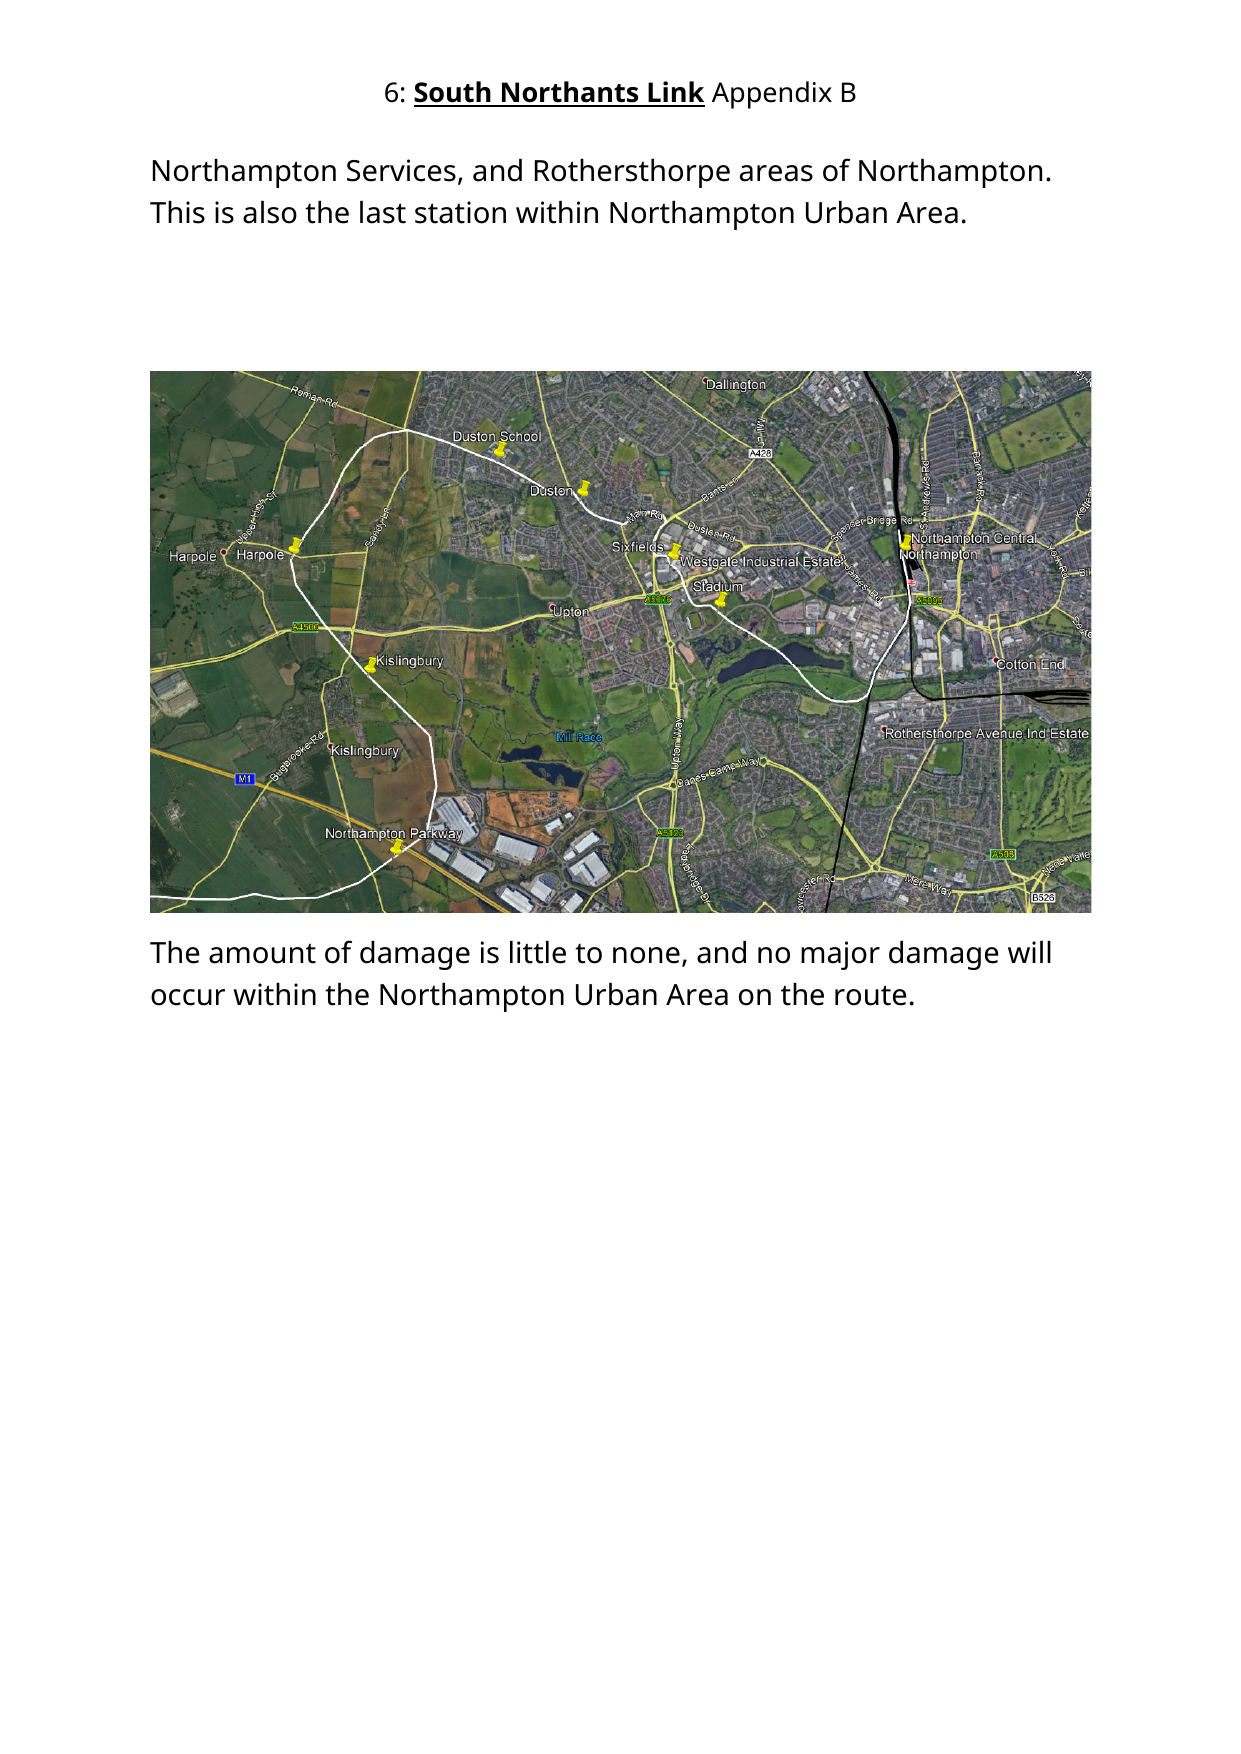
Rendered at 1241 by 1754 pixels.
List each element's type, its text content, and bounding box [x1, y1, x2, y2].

picture [150, 371, 1092, 913]
text The amount of damage is little to none, and no major damage will occur within the Northampton Urban Area on the route. [150, 932, 1090, 1014]
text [150, 150, 1090, 232]
